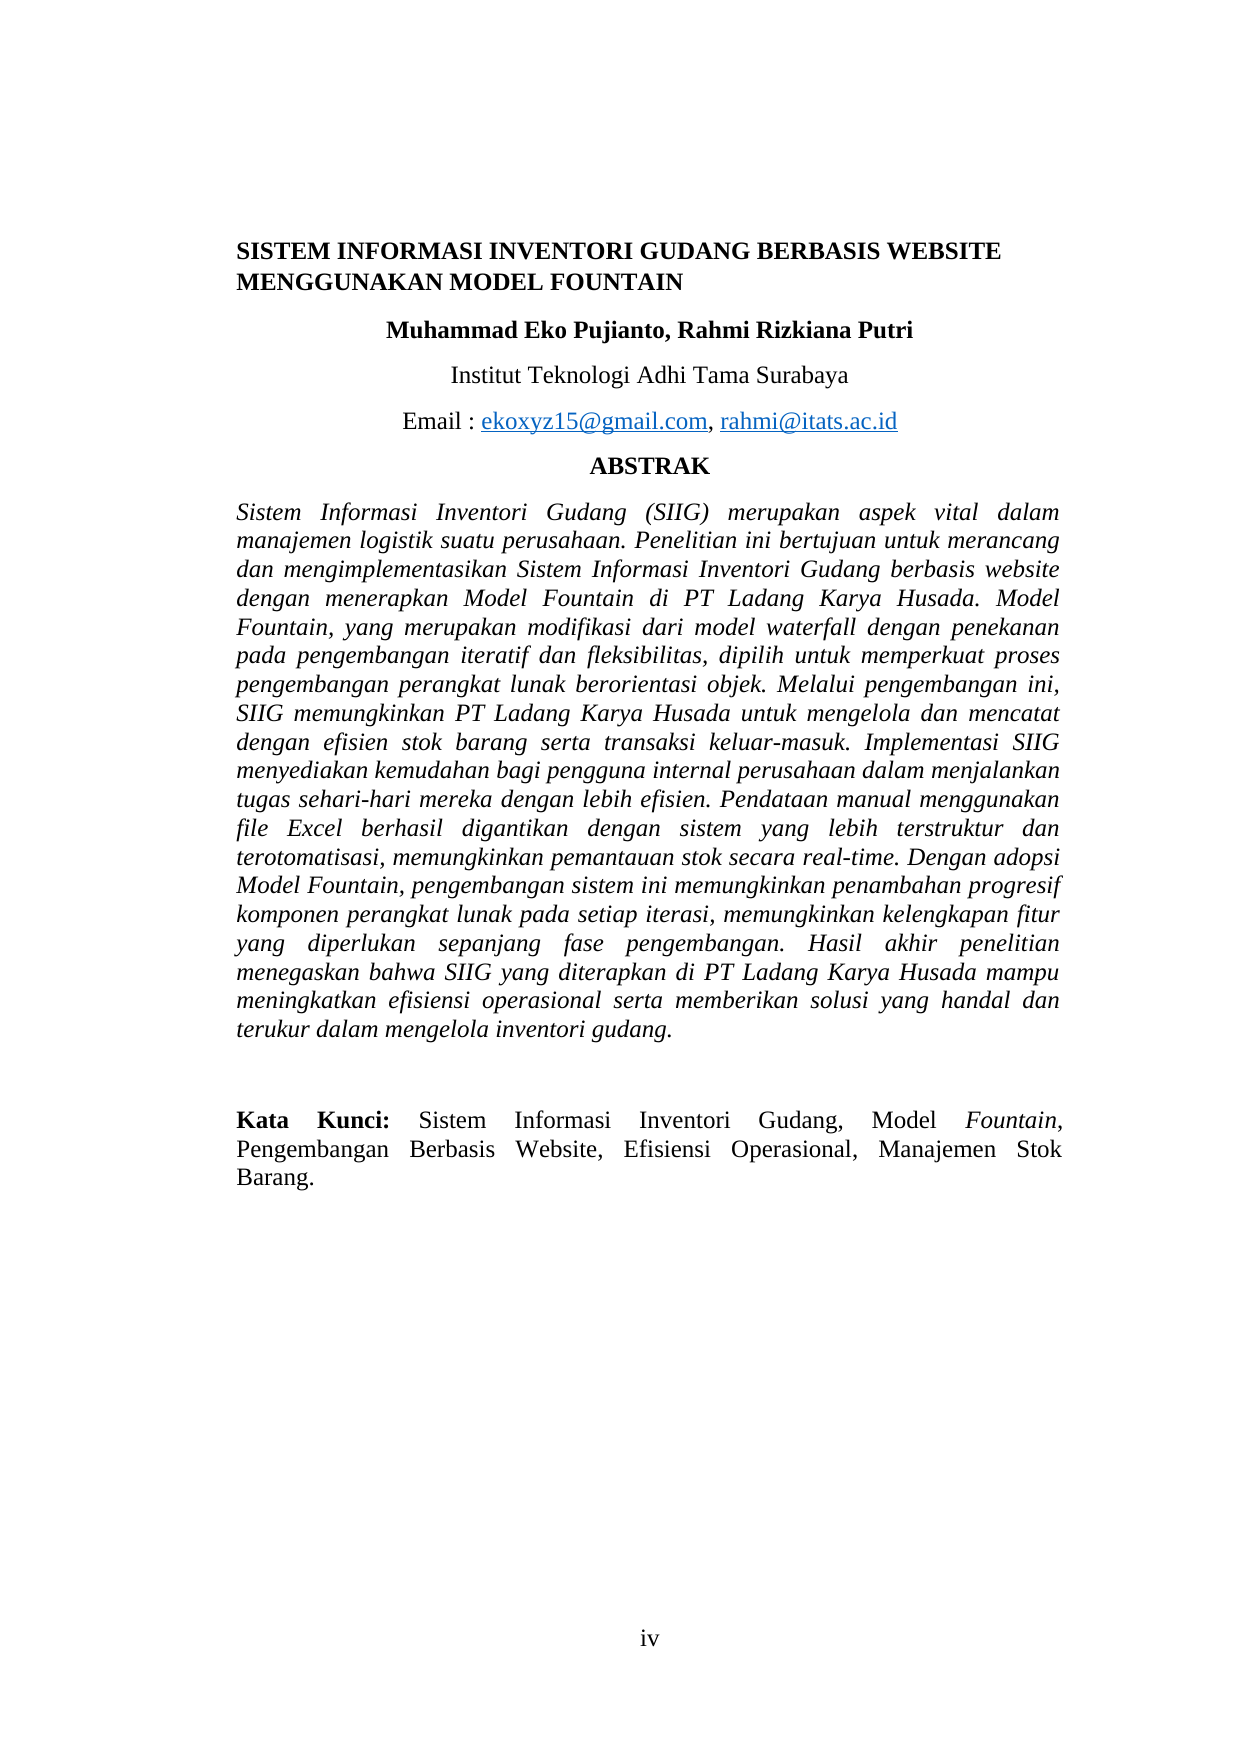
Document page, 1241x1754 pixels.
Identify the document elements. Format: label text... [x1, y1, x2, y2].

text Institut Teknologi Adhi Tama Surabaya [236, 360, 1063, 389]
text SISTEM INFORMASI INVENTORI GUDANG BERBASIS WEBSITE MENGGUNAKAN MODEL FOUNTAIN [236, 236, 1063, 296]
text ABSTRAK [236, 451, 1063, 480]
text Muhammad Eko Pujianto, Rahmi Rizkiana Putri [236, 315, 1063, 344]
text Email : ekoxyz15@gmail.com, rahmi@itats.ac.id [236, 406, 1063, 434]
text Sistem Informasi Inventori Gudang (SIIG) merupakan aspek vital dalam manajemen logistik suatu perusahaan. Penelitian ini bertujuan untuk merancang dan mengimplementasikan Sistem Informasi Inventori Gudang berbasis website dengan menerapkan Model Fountain di PT Ladang Karya Husada. Model Fountain, yang merupakan modifikasi dari model waterfall dengan penekanan pada pengembangan iteratif dan fleksibilitas, dipilih untuk memperkuat proses pengembangan perangkat lunak berorientasi objek. Melalui pengembangan ini, SIIG memungkinkan PT Ladang Karya Husada untuk mengelola dan mencatat dengan efisien stok barang serta transaksi keluar-masuk. Implementasi SIIG menyediakan kemudahan bagi pengguna internal perusahaan dalam menjalankan tugas sehari-hari mereka dengan lebih efisien. Pendataan manual menggunakan file Excel berhasil digantikan dengan sistem yang lebih terstruktur dan terotomatisasi, memungkinkan pemantauan stok secara real-time. Dengan adopsi Model Fountain, pengembangan sistem ini memungkinkan penambahan progresif komponen perangkat lunak pada setiap iterasi, memungkinkan kelengkapan fitur yang diperlukan sepanjang fase pengembangan. Hasil akhir penelitian menegaskan bahwa SIIG yang diterapkan di PT Ladang Karya Husada mampu meningkatkan efisiensi operasional serta memberikan solusi yang handal dan terukur dalam mengelola inventori gudang. [236, 497, 1063, 1043]
text Kata Kunci: Sistem Informasi Inventori Gudang, Model Fountain, Pengembangan Berbasis Website, Efisiensi Operasional, Manajemen Stok Barang. [236, 1105, 1063, 1191]
